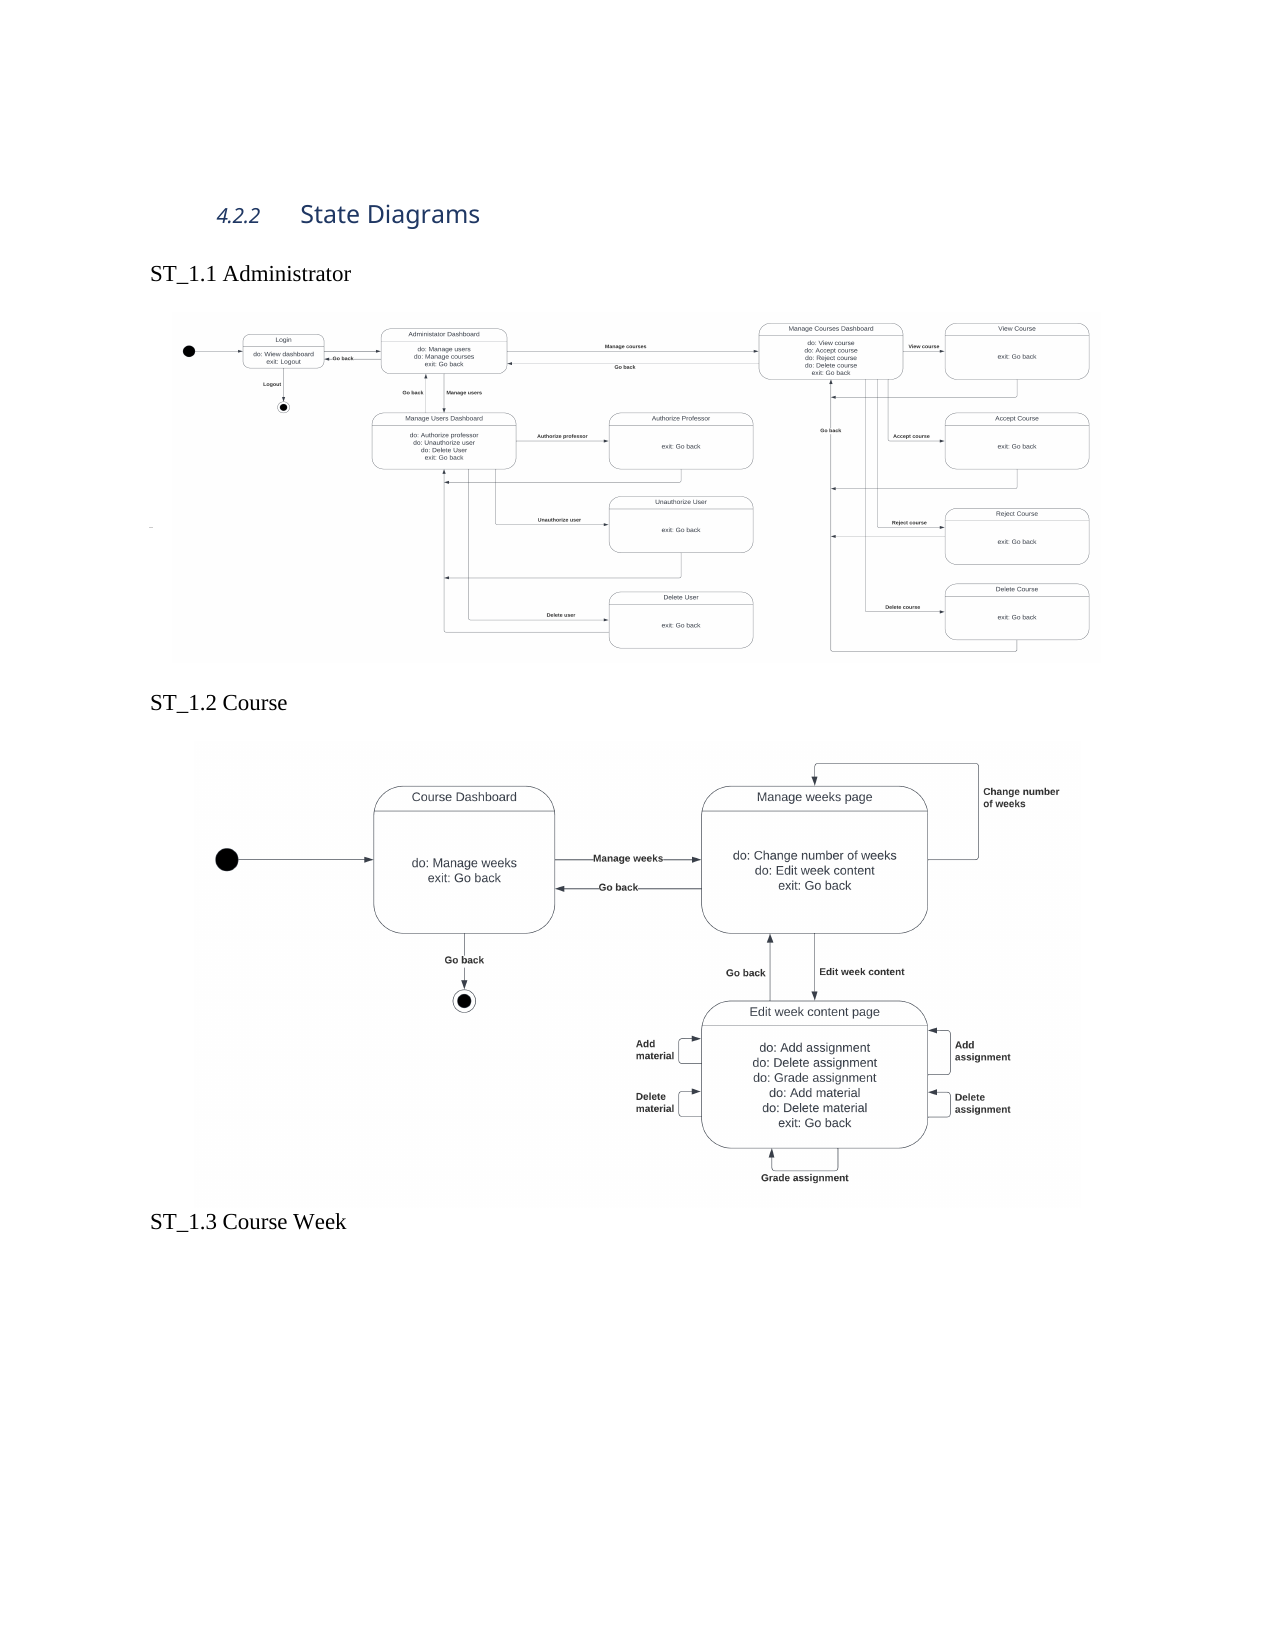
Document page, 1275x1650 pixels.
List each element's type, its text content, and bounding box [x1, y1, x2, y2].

subtitle State Diagrams [216, 197, 1125, 231]
picture [171, 312, 1101, 663]
text ST_1.1 Administrator [150, 260, 1125, 286]
picture [193, 741, 1082, 1208]
text ST_1.3 Course Week [150, 1084, 1125, 1234]
text ST_1.2 Course [150, 689, 1125, 715]
